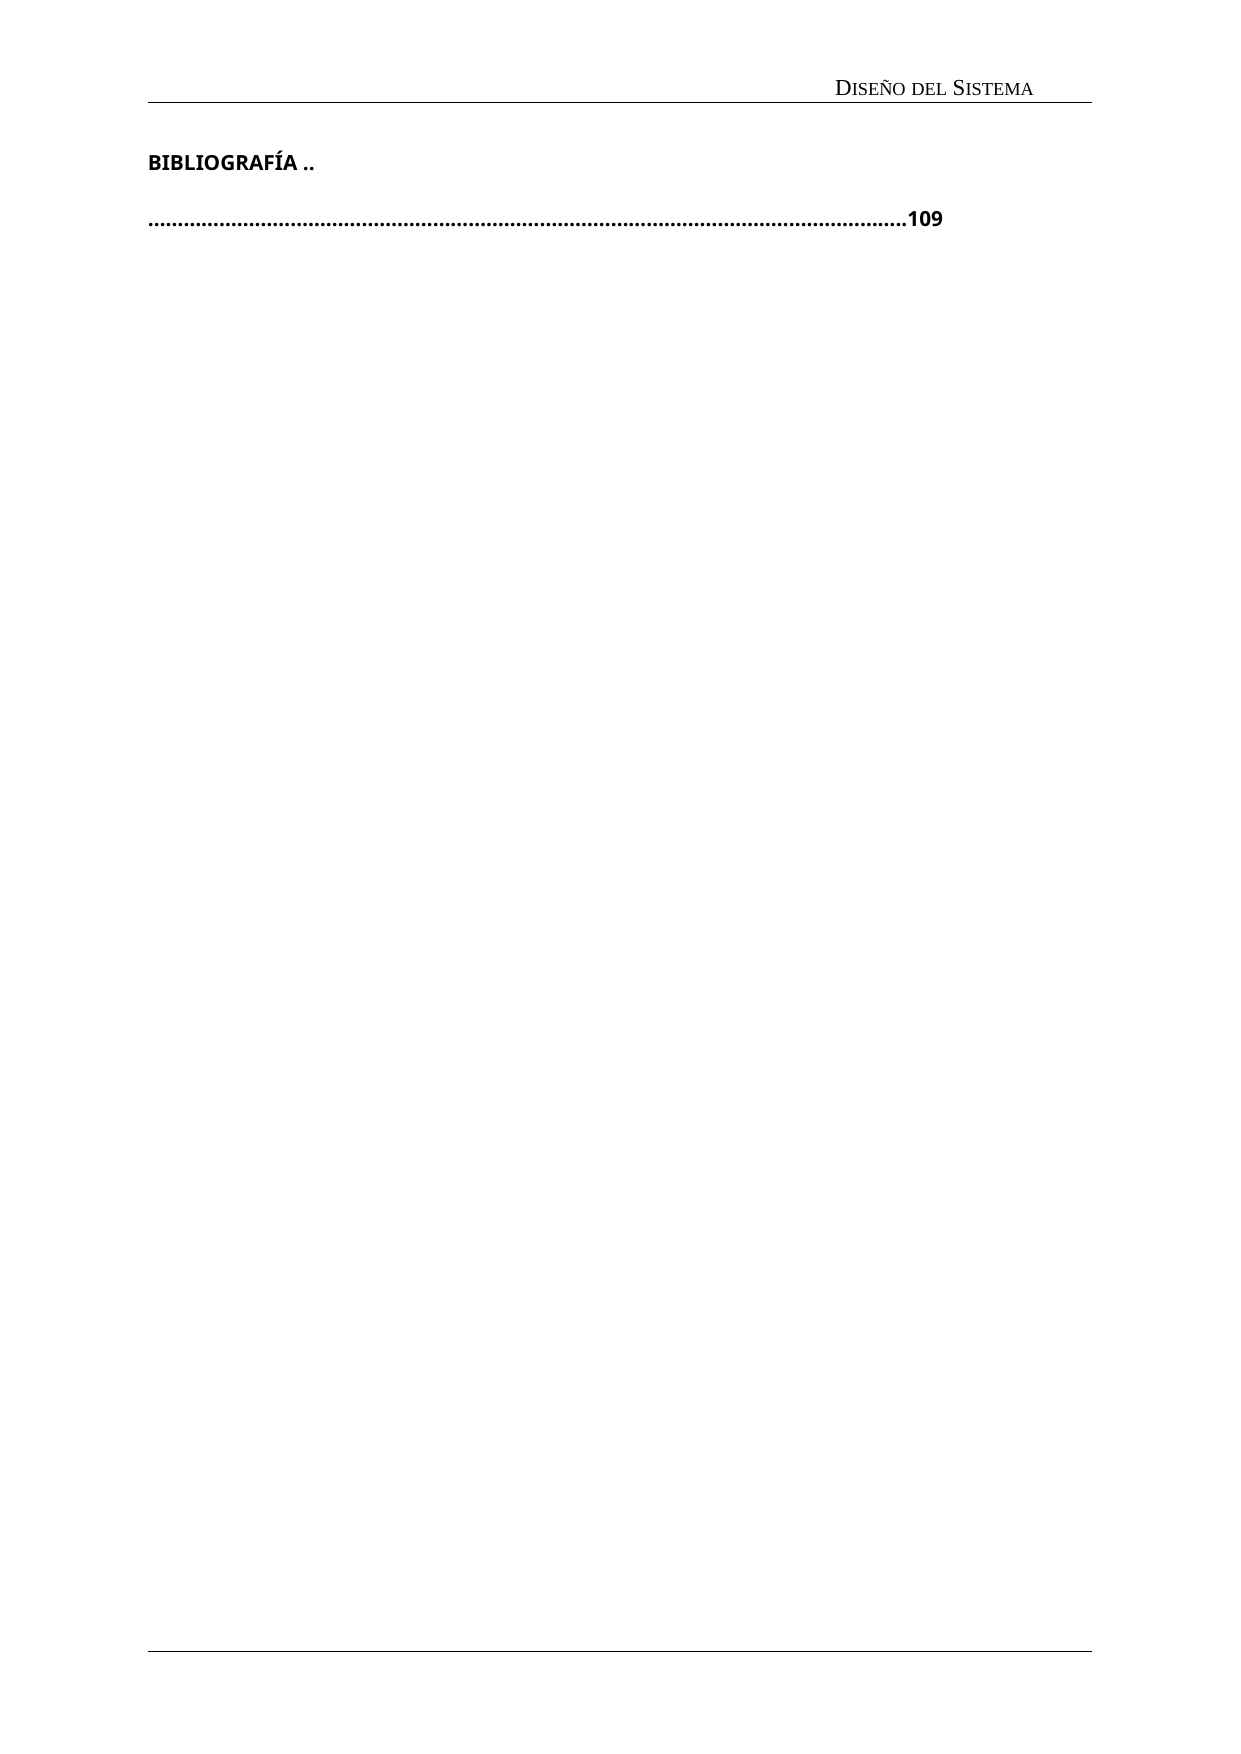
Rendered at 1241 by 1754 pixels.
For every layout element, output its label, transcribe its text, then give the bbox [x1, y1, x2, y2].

text Bibliografía ..………………………………………………………………………………………………………………..109 [148, 148, 1092, 233]
